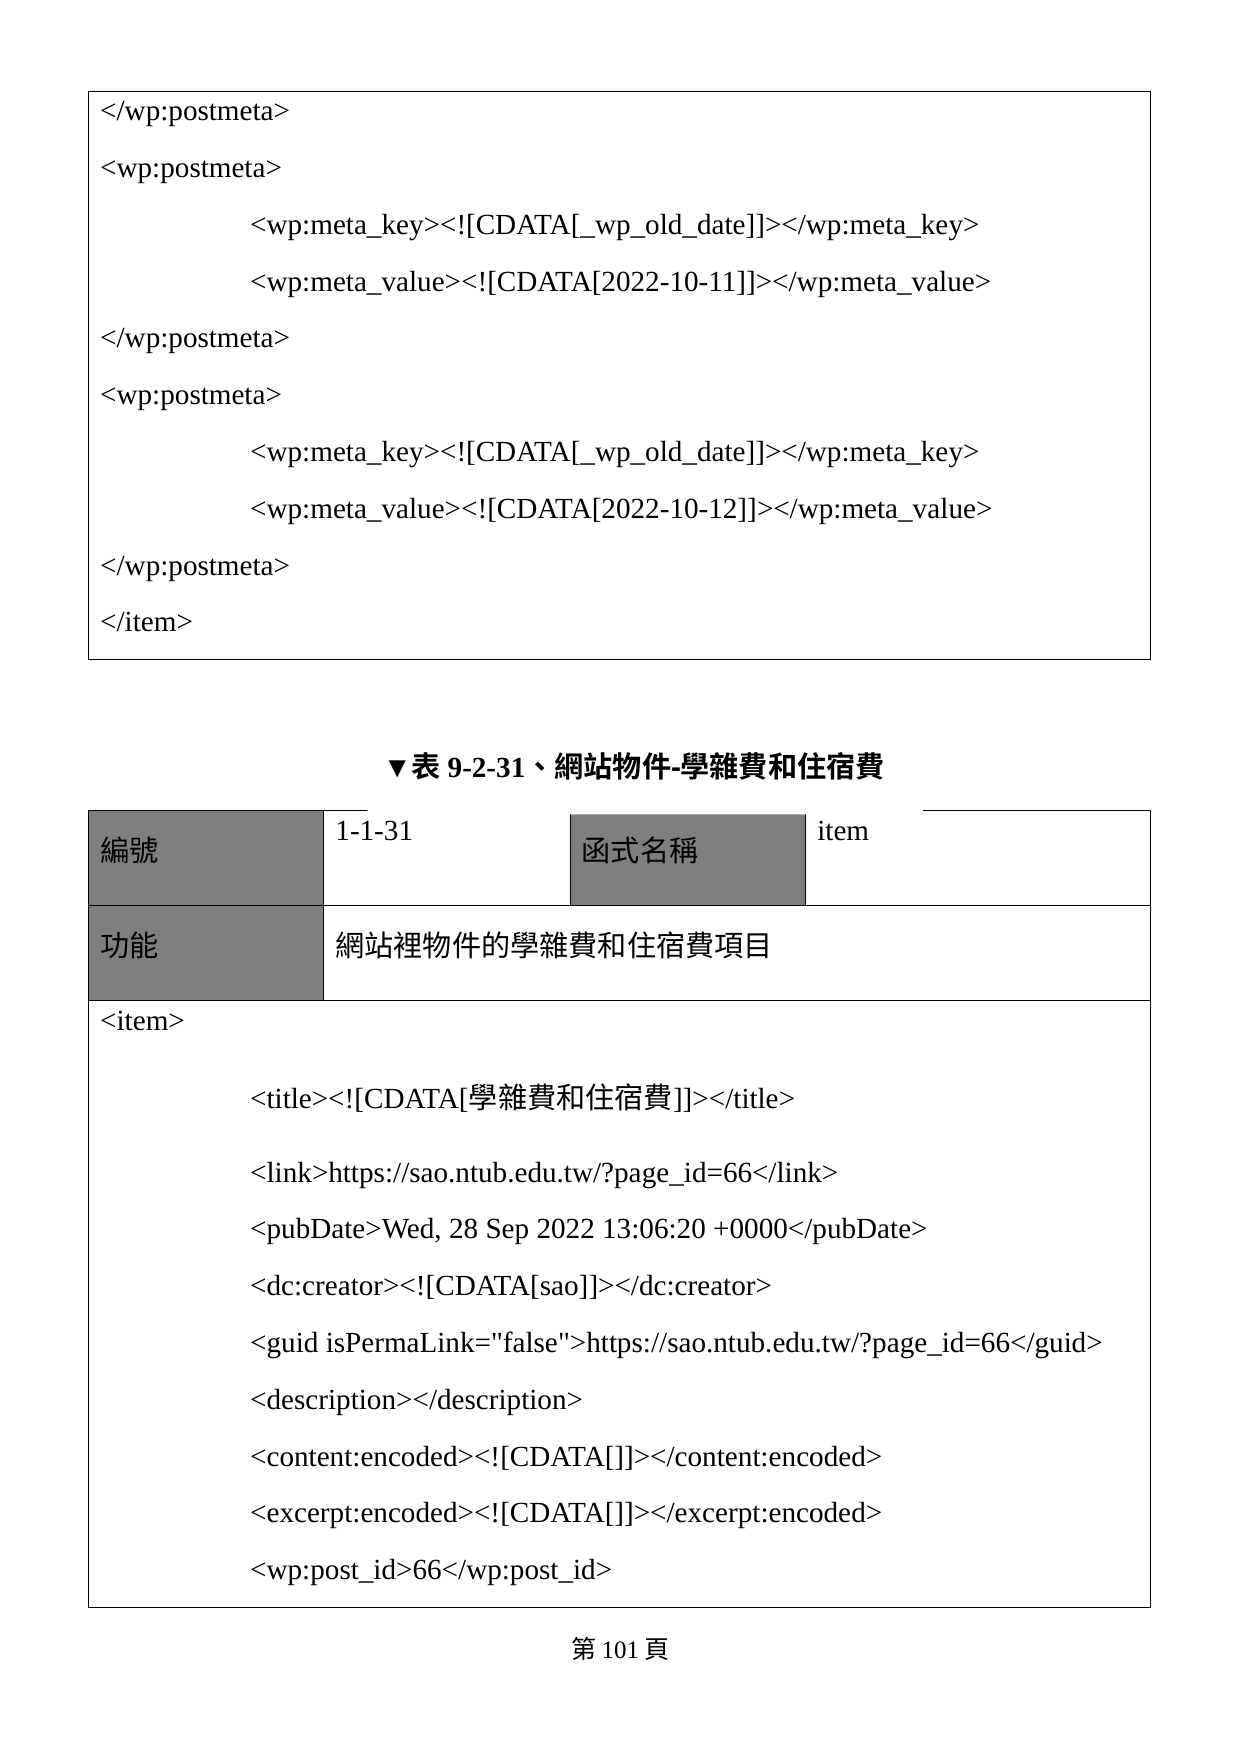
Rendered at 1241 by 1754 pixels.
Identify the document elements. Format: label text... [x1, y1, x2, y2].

table_header 函式名稱 [571, 815, 805, 905]
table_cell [89, 92, 1150, 659]
table_header item [806, 811, 1150, 905]
table_header 編號 [89, 811, 323, 905]
table_cell 功能 [89, 906, 323, 1000]
table_cell 網站裡物件的學雜費和住宿費項目 [324, 906, 1150, 1000]
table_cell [89, 1001, 1150, 1607]
table_header 1-1-31 [324, 811, 570, 905]
